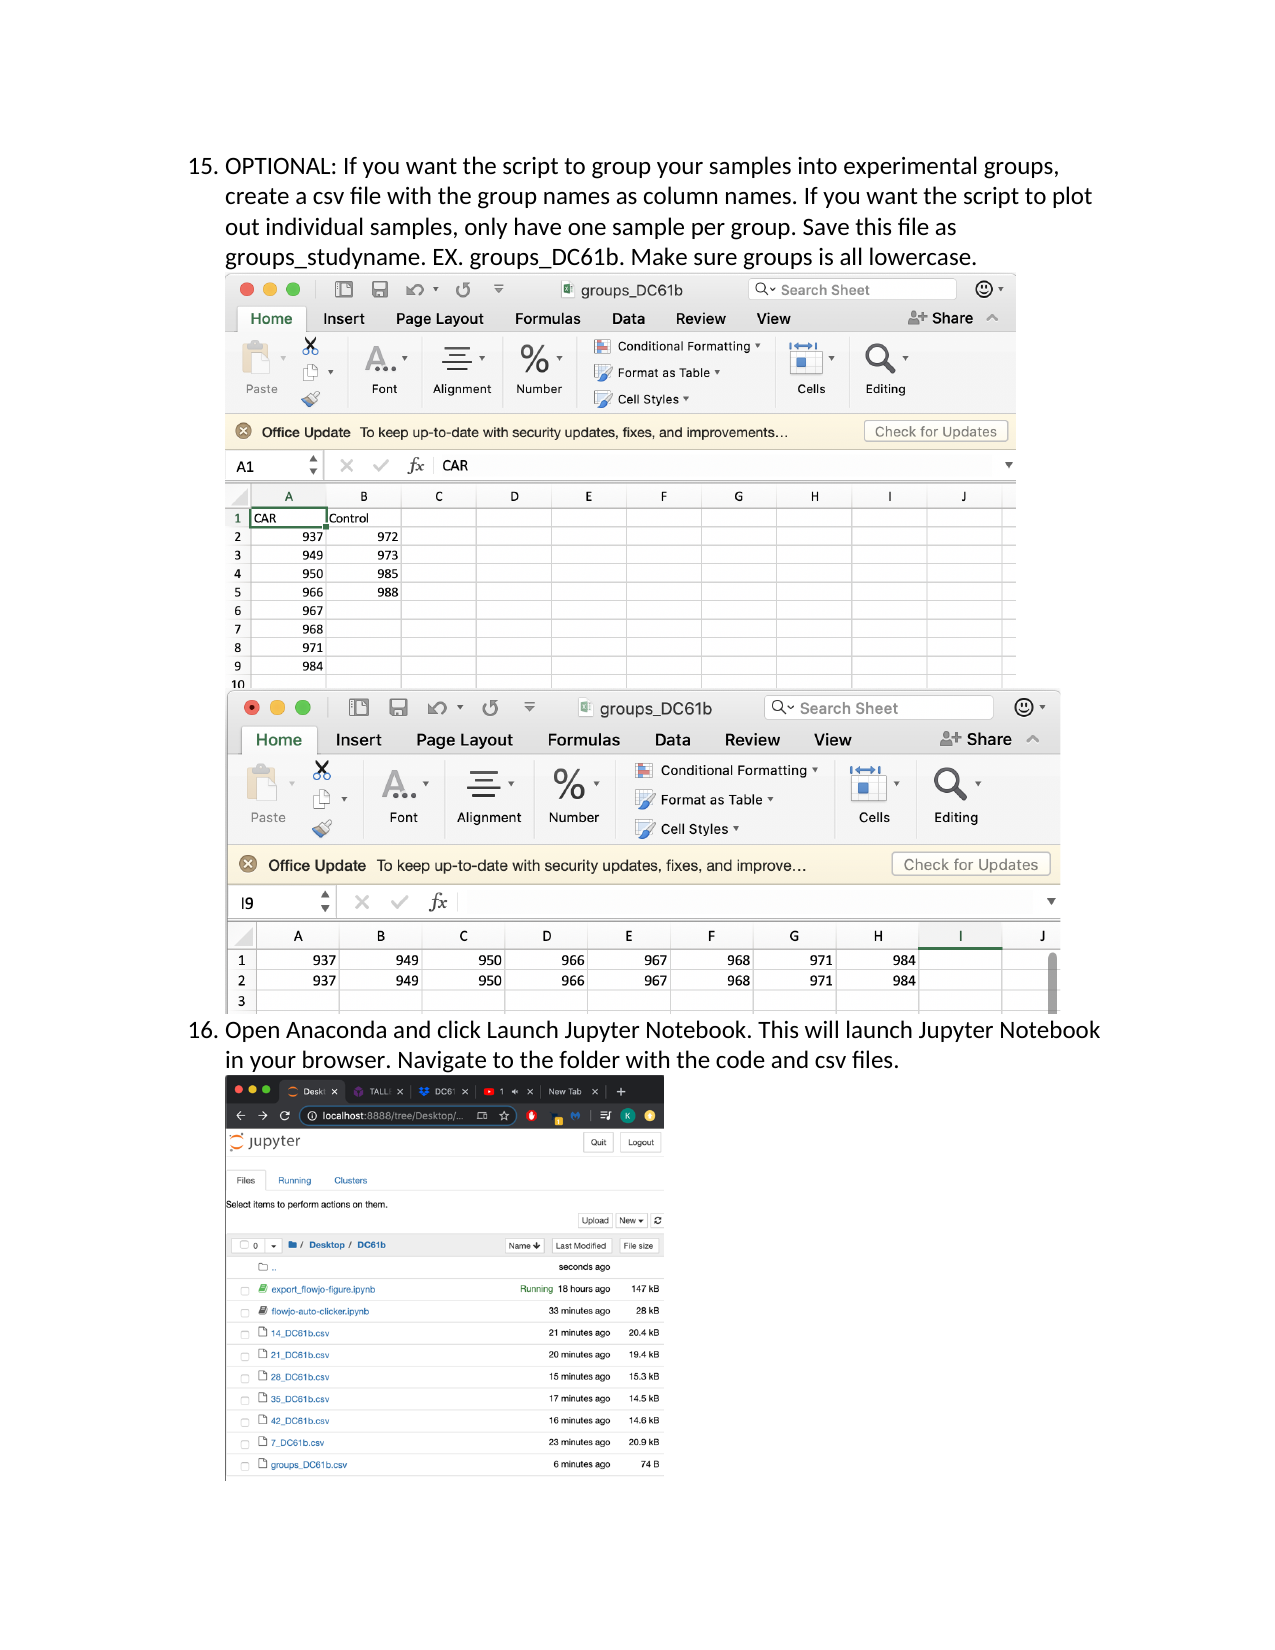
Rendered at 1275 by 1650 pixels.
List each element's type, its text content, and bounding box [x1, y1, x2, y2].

list OPTIONAL: If you want the script to group your samples into experimental groups, create a csv file with the group names as column names. If you want the script to plot out individual samples, only have one sample per group. Save this file as groups_studyname. EX. groups_DC61b. Make sure groups is all lowercase. [187, 150, 1125, 272]
picture [225, 1075, 664, 1481]
list Open Anaconda and click Launch Jupyter Notebook. This will launch Jupyter Notebook in your browser. Navigate to the folder with the code and csv files. [187, 1014, 1125, 1075]
picture [225, 272, 1061, 1014]
